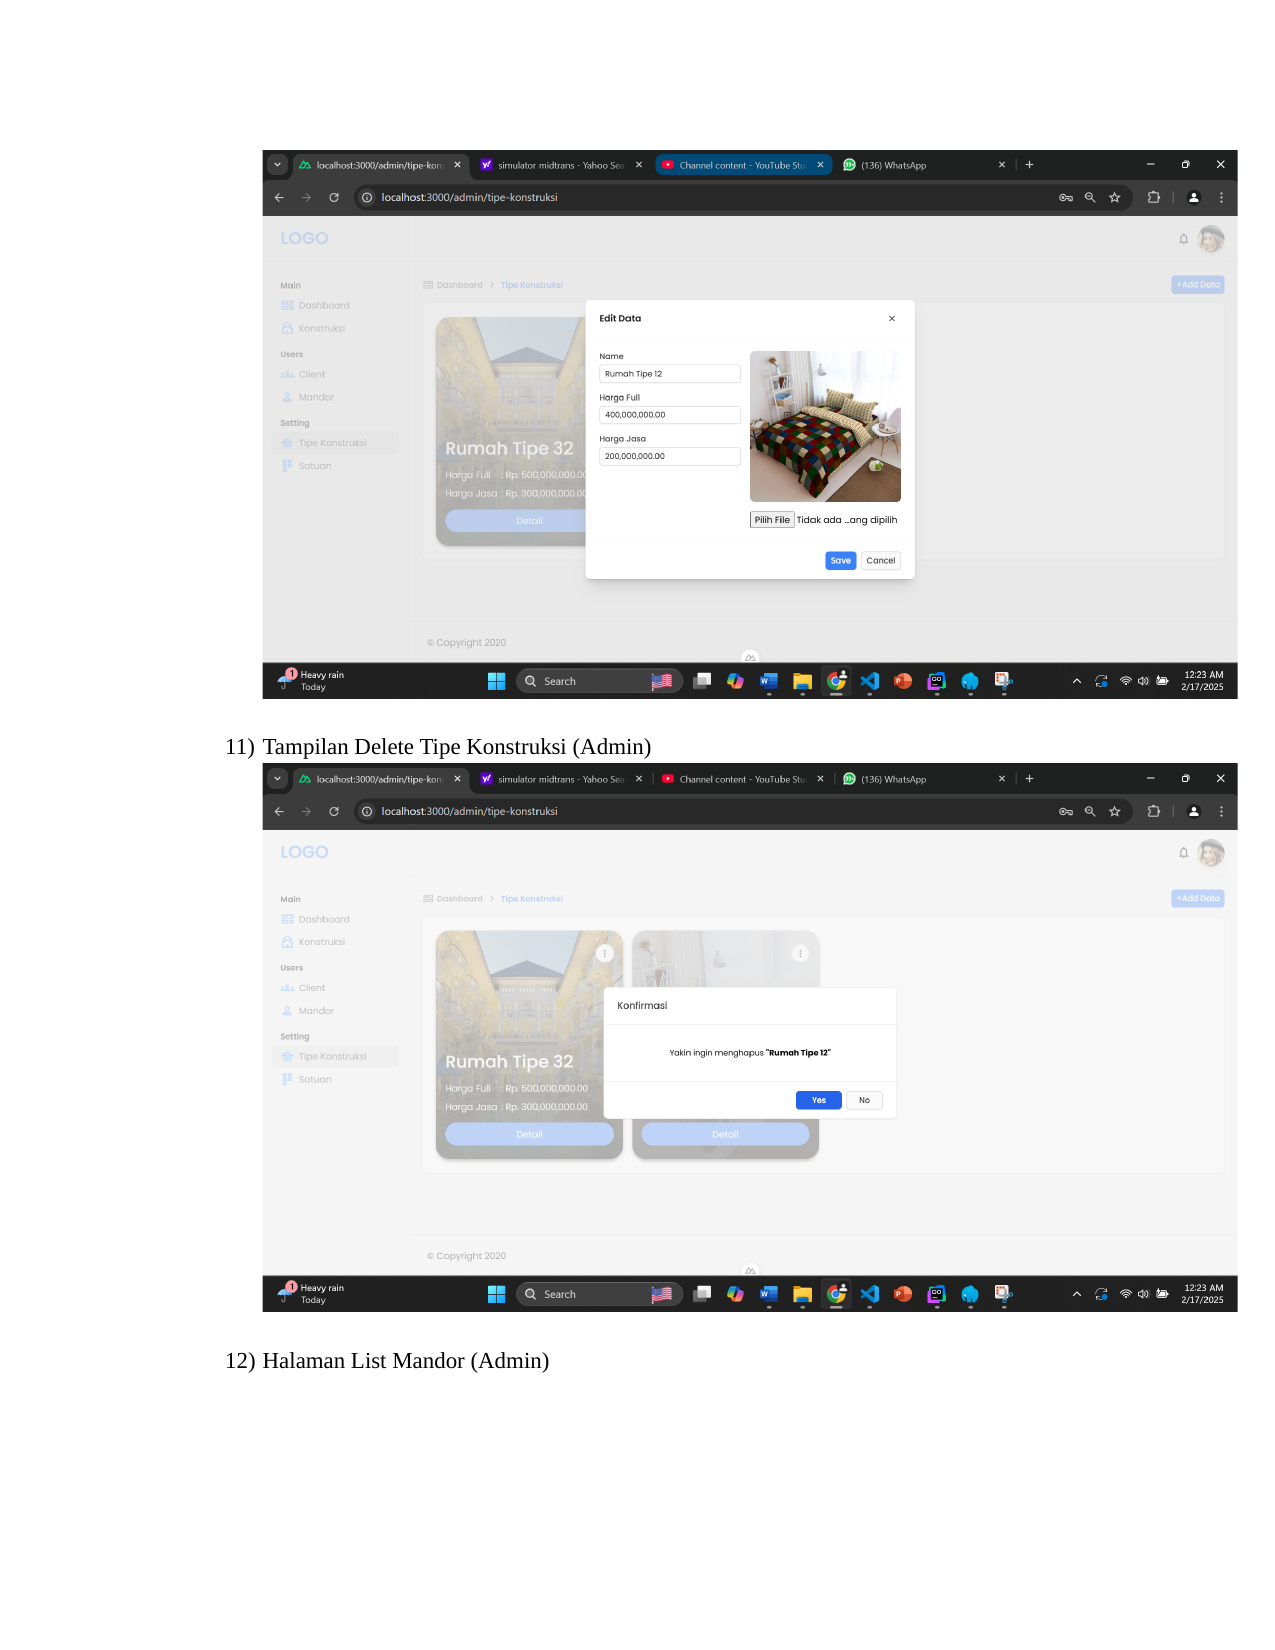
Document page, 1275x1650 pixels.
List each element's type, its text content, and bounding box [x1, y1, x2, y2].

picture [262, 150, 1238, 699]
picture [262, 763, 1238, 1312]
list Tampilan Delete Tipe Konstruksi (Admin) [225, 733, 1125, 760]
list Halaman List Mandor (Admin) [225, 1347, 1125, 1373]
